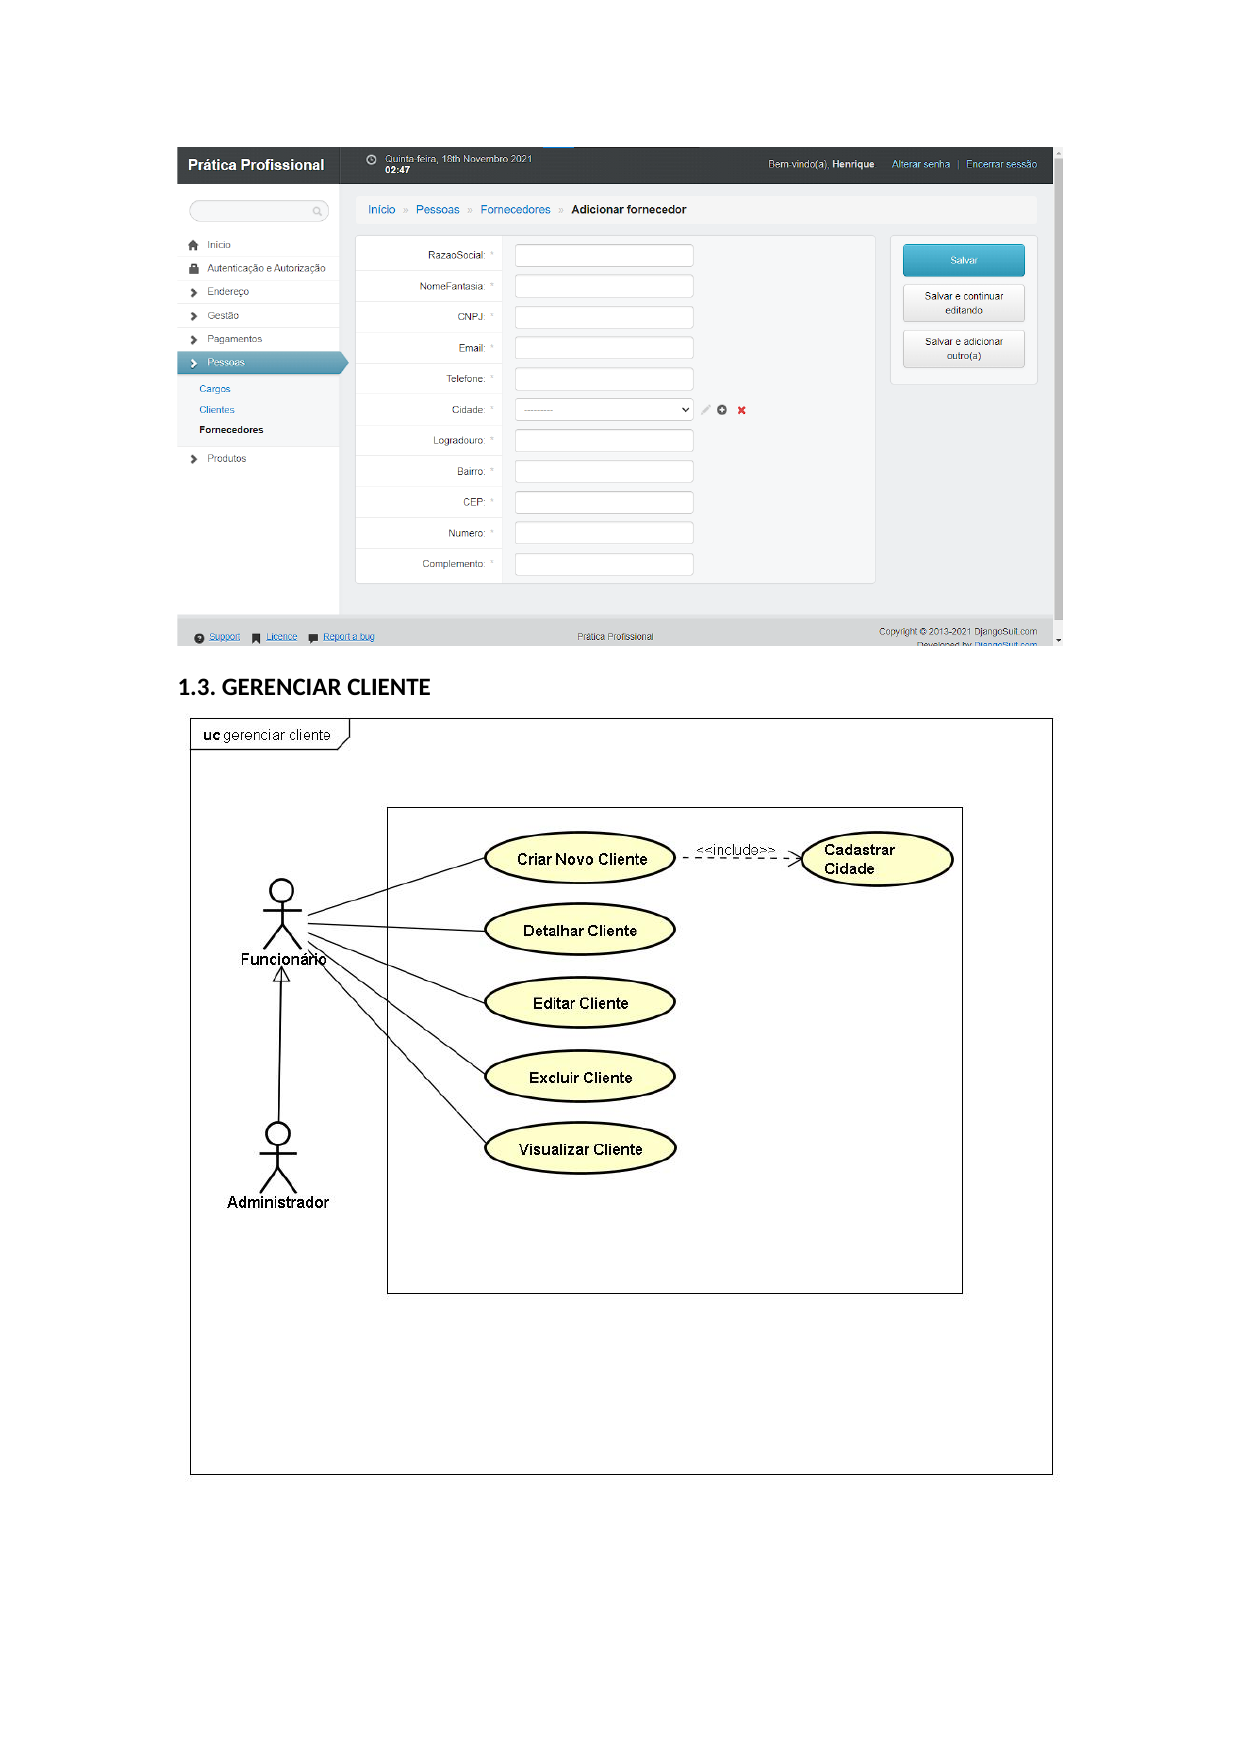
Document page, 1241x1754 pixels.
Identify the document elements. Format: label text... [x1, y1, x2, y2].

picture [177, 705, 1063, 1486]
picture [177, 147, 1063, 646]
text 1.3. GERENCIAR CLIENTE [177, 671, 1063, 705]
